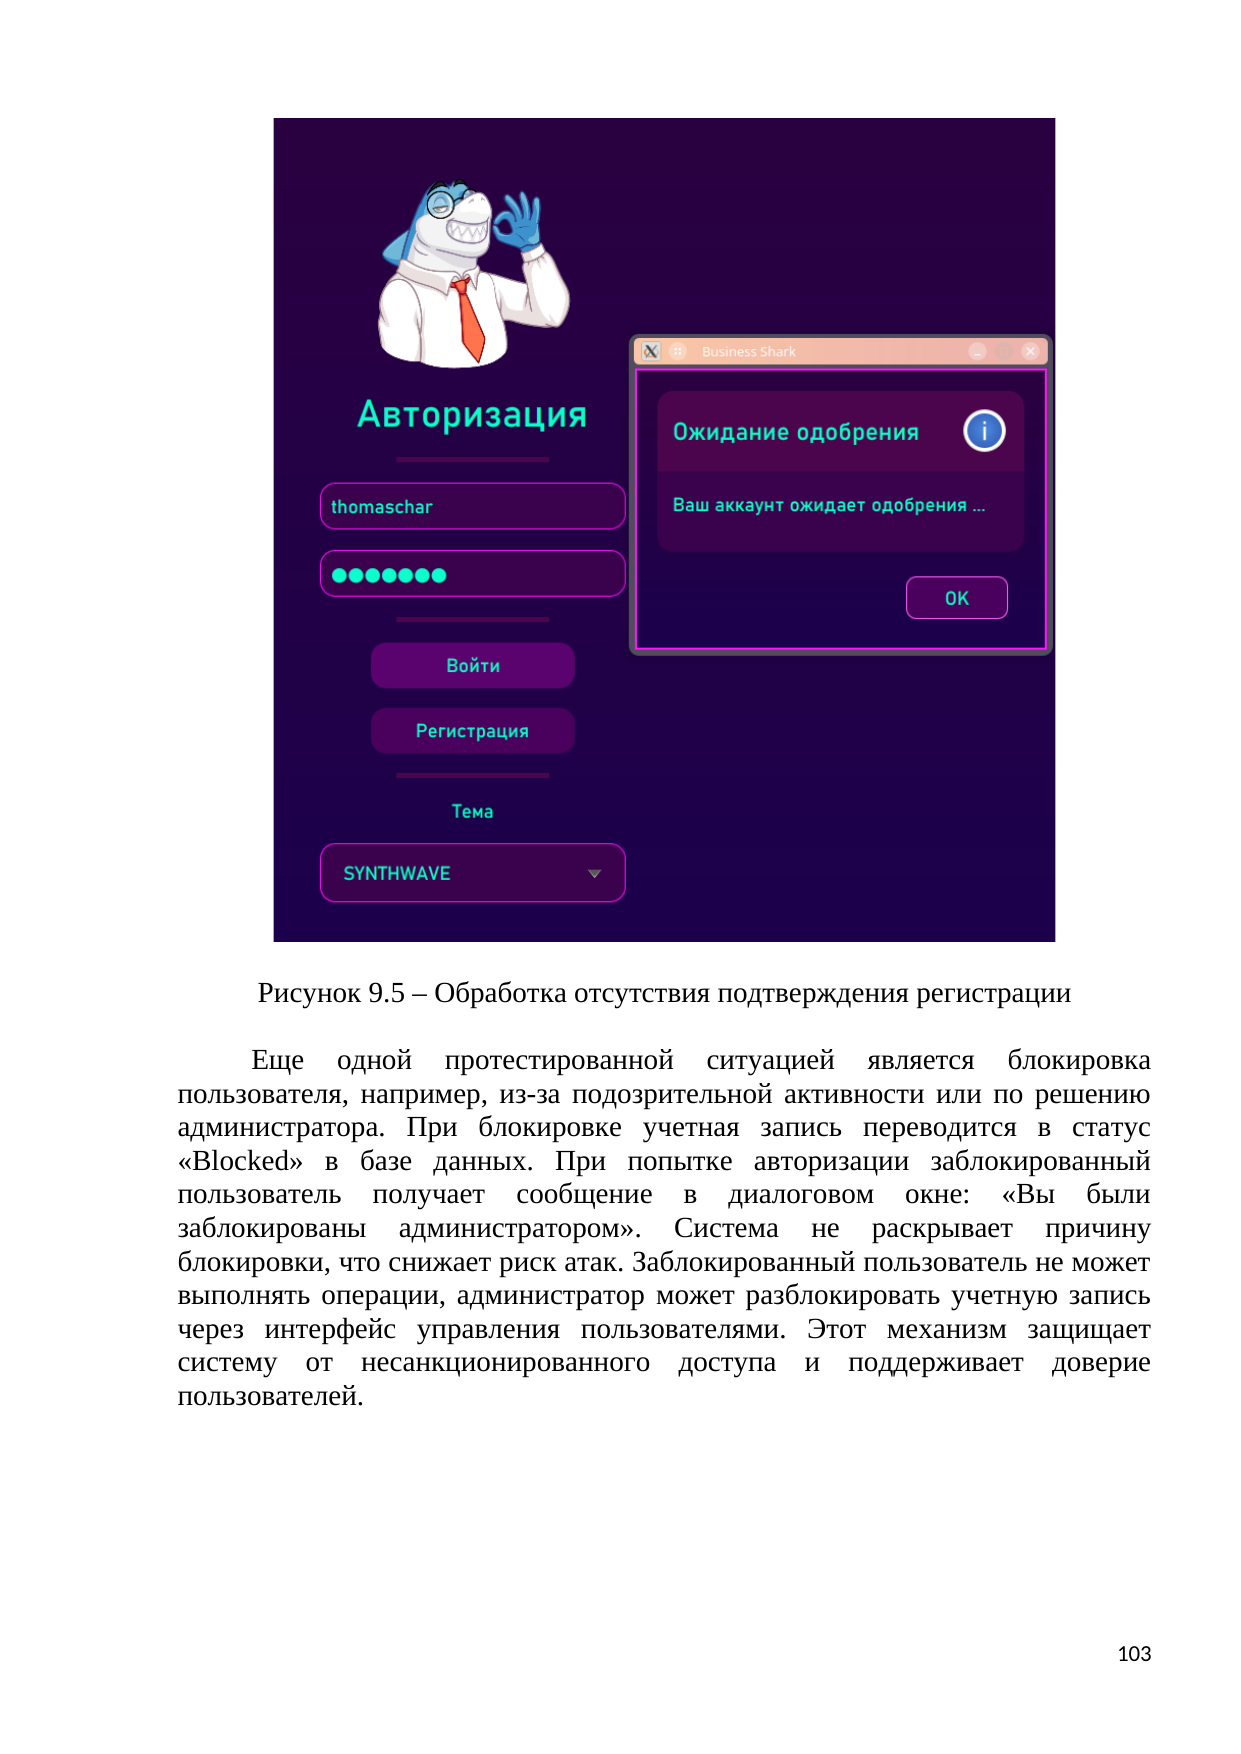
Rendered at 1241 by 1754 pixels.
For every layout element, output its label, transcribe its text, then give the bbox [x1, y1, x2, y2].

text Еще одной протестированной ситуацией является блокировка пользователя, например, из-за подозрительной активности или по решению администратора. При блокировке учетная запись переводится в статус «Blocked» в базе данных. При попытке авторизации заблокированный пользователь получает сообщение в диалоговом окне: «Вы были заблокированы администратором». Система не раскрывает причину блокировки, что снижает риск атак. Заблокированный пользователь не может выполнять операции, администратор может разблокировать учетную запись через интерфейс управления пользователями. Этот механизм защищает систему от несанкционированного доступа и поддерживает доверие пользователей. [177, 1042, 1152, 1411]
text Рисунок 9.5 – Обработка отсутствия подтверждения регистрации [177, 975, 1152, 1009]
picture [273, 118, 1056, 942]
